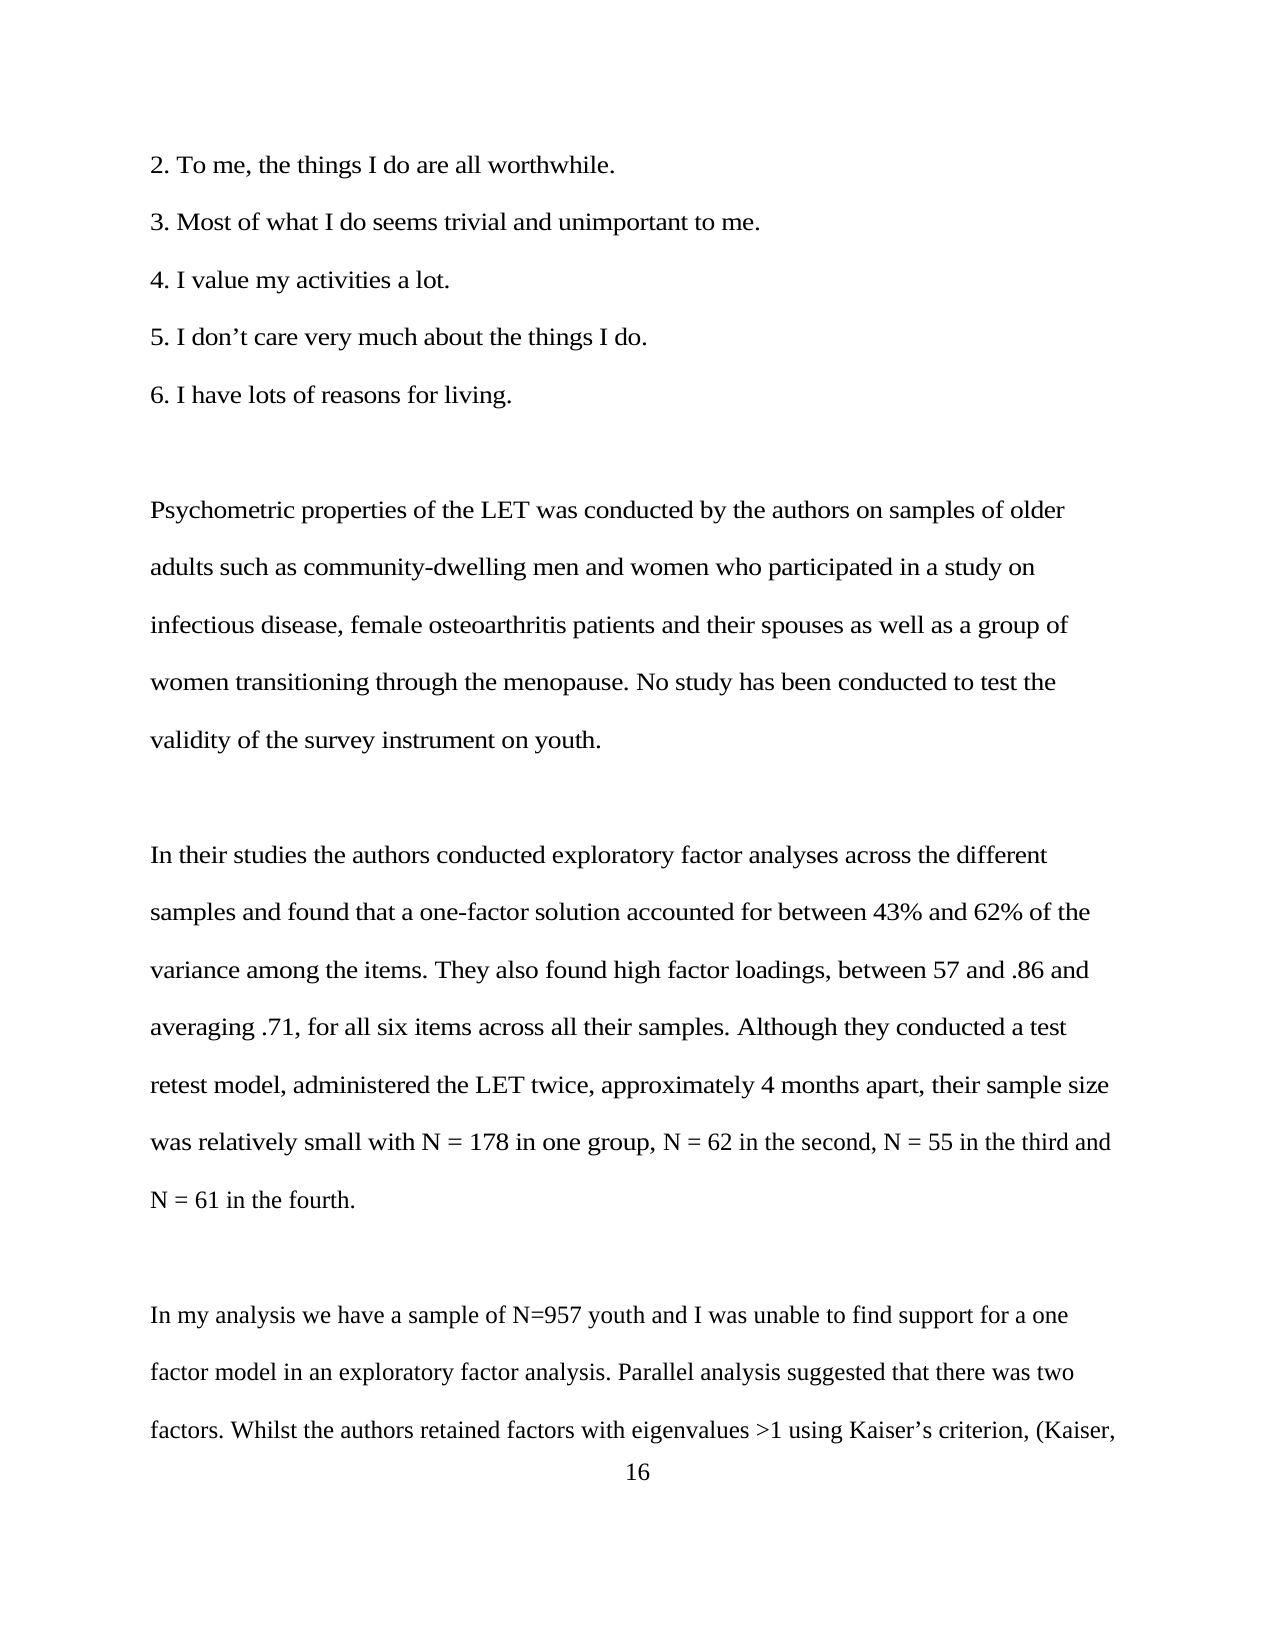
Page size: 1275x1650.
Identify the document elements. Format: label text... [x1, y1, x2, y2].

text Psychometric properties of the LET was conducted by the authors on samples of older adults such as community-dwelling men and women who participated in a study on infectious disease, female osteoarthritis patients and their spouses as well as a group of women transitioning through the menopause. No study has been conducted to test the validity of the survey instrument on youth. [150, 495, 1125, 754]
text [150, 1300, 1125, 1444]
text 5. I don’t care very much about the things I do. [150, 322, 1125, 351]
text In their studies the authors conducted exploratory factor analyses across the different samples and found that a one-factor solution accounted for between 43% and 62% of the variance among the items. They also found high factor loadings, between 57 and .86 and averaging .71, for all six items across all their samples. Although they conducted a test retest model, administered the LET twice, approximately 4 months apart, their sample size was relatively small with N = 178 in one group, N = 62 in the second, N = 55 in the third and N = 61 in the fourth. [150, 840, 1125, 1214]
text 6. I have lots of reasons for living. [150, 380, 1125, 409]
text 4. I value my activities a lot. [150, 265, 1125, 294]
text 3. Most of what I do seems trivial and unimportant to me. [150, 207, 1125, 236]
text 2. To me, the things I do are all worthwhile. [150, 150, 1125, 179]
